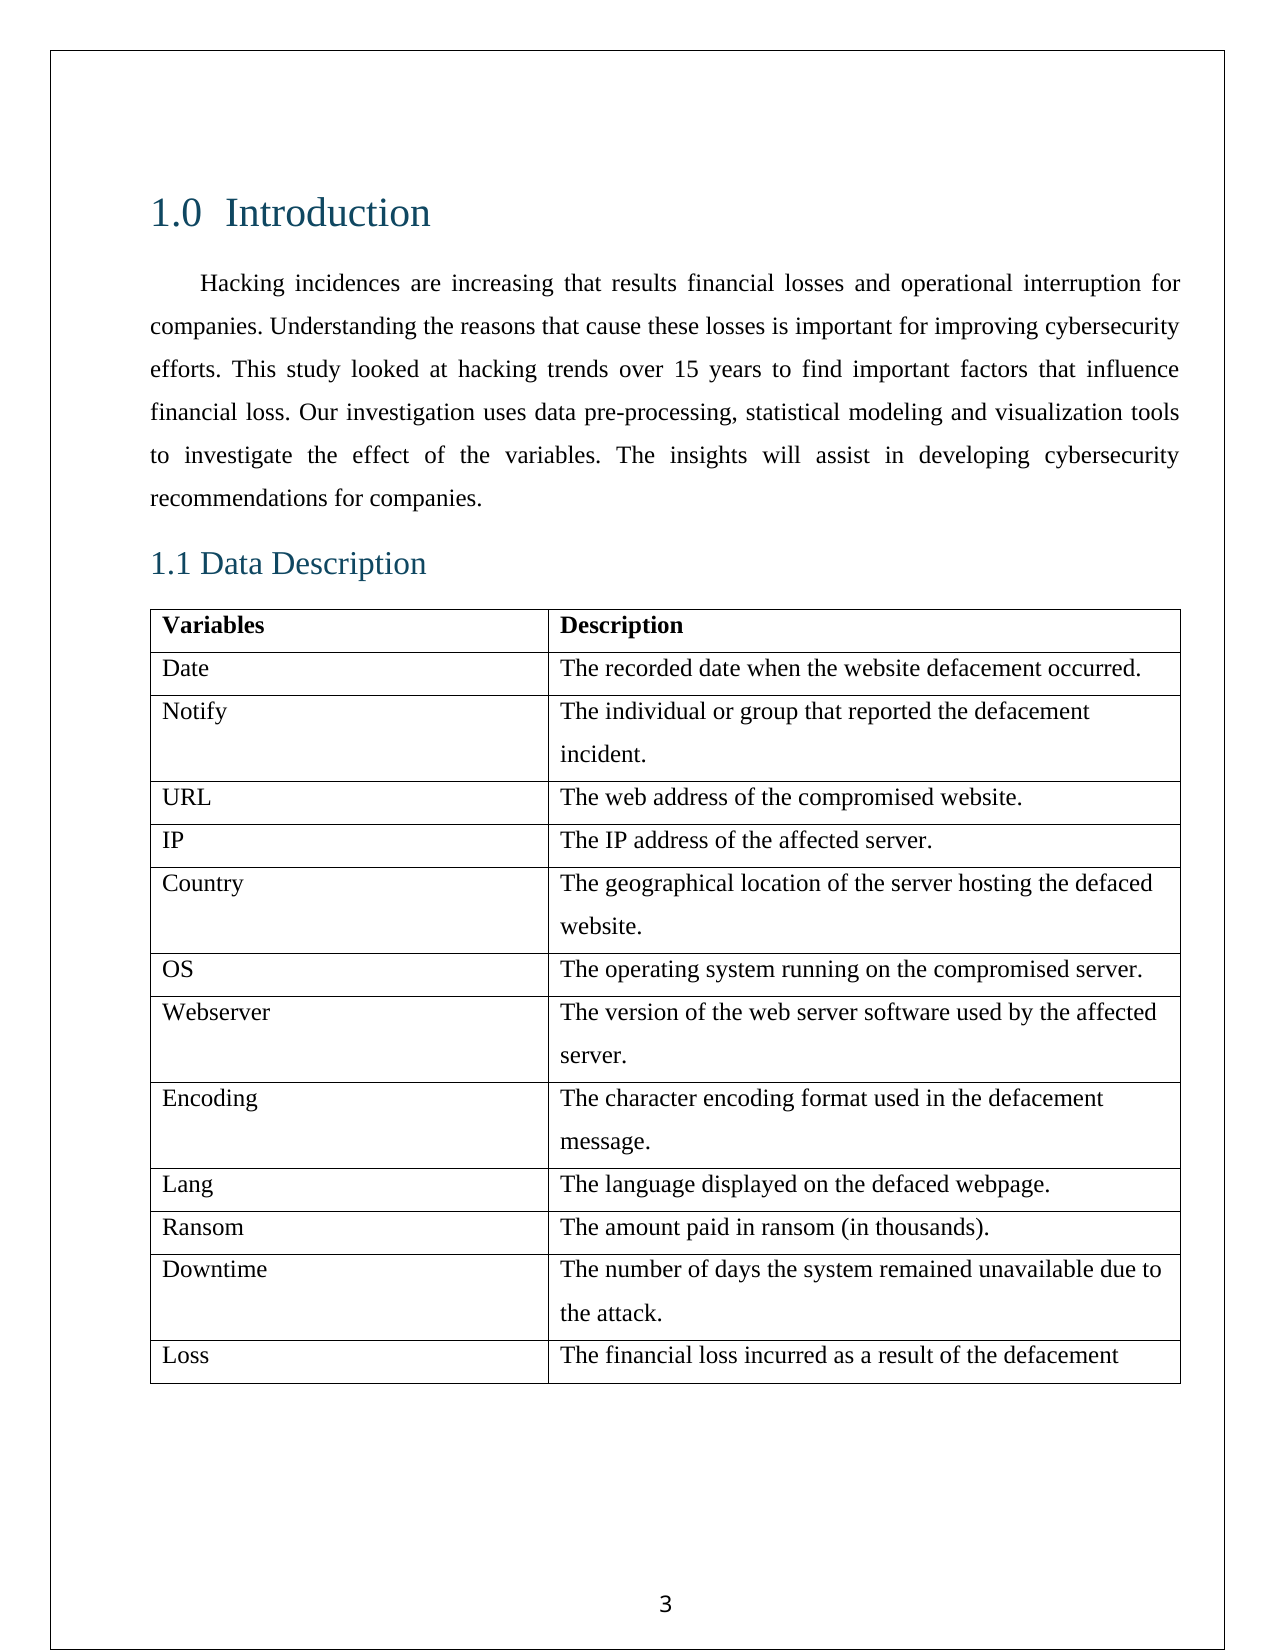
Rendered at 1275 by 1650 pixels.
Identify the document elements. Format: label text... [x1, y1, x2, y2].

table_cell The operating system running on the compromised server. [549, 954, 1180, 996]
table_cell Lang [151, 1169, 548, 1211]
table_cell IP [151, 825, 548, 867]
table_cell The recorded date when the website defacement occurred. [549, 653, 1180, 695]
table_cell The geographical location of the server hosting the defaced website. [549, 868, 1180, 953]
table_cell The language displayed on the defaced webpage. [549, 1169, 1180, 1211]
table_cell Webserver [151, 997, 548, 1082]
subtitle 1.0 Introduction [150, 187, 1181, 235]
table_cell Date [151, 653, 548, 695]
table_cell The IP address of the affected server. [549, 825, 1180, 867]
table_header Description [549, 610, 1180, 652]
table_cell The version of the web server software used by the affected server. [549, 997, 1180, 1082]
table_cell Loss [151, 1341, 548, 1382]
table_cell The web address of the compromised website. [549, 782, 1180, 824]
subtitle Data Description [150, 543, 1181, 581]
table_cell The individual or group that reported the defacement incident. [549, 696, 1180, 781]
table_cell The financial loss incurred as a result of the defacement [549, 1341, 1180, 1382]
table_cell Country [151, 868, 548, 953]
table_cell The character encoding format used in the defacement message. [549, 1083, 1180, 1168]
table_cell Downtime [151, 1255, 548, 1339]
table_cell The number of days the system remained unavailable due to the attack. [549, 1255, 1180, 1339]
table_cell Notify [151, 696, 548, 781]
table_header Variables [151, 610, 548, 652]
table_cell Ransom [151, 1212, 548, 1253]
text Hacking incidences are increasing that results financial losses and operational interruption for companies. Understanding the reasons that cause these losses is important for improving cybersecurity efforts. This study looked at hacking trends over 15 years to find important factors that influence financial loss. Our investigation uses data pre-processing, statistical modeling and visualization tools to investigate the effect of the variables. The insights will assist in developing cybersecurity recommendations for companies. [150, 268, 1181, 512]
table_cell Encoding [151, 1083, 548, 1168]
table_cell OS [151, 954, 548, 996]
table_cell URL [151, 782, 548, 824]
table_cell The amount paid in ransom (in thousands). [549, 1212, 1180, 1253]
